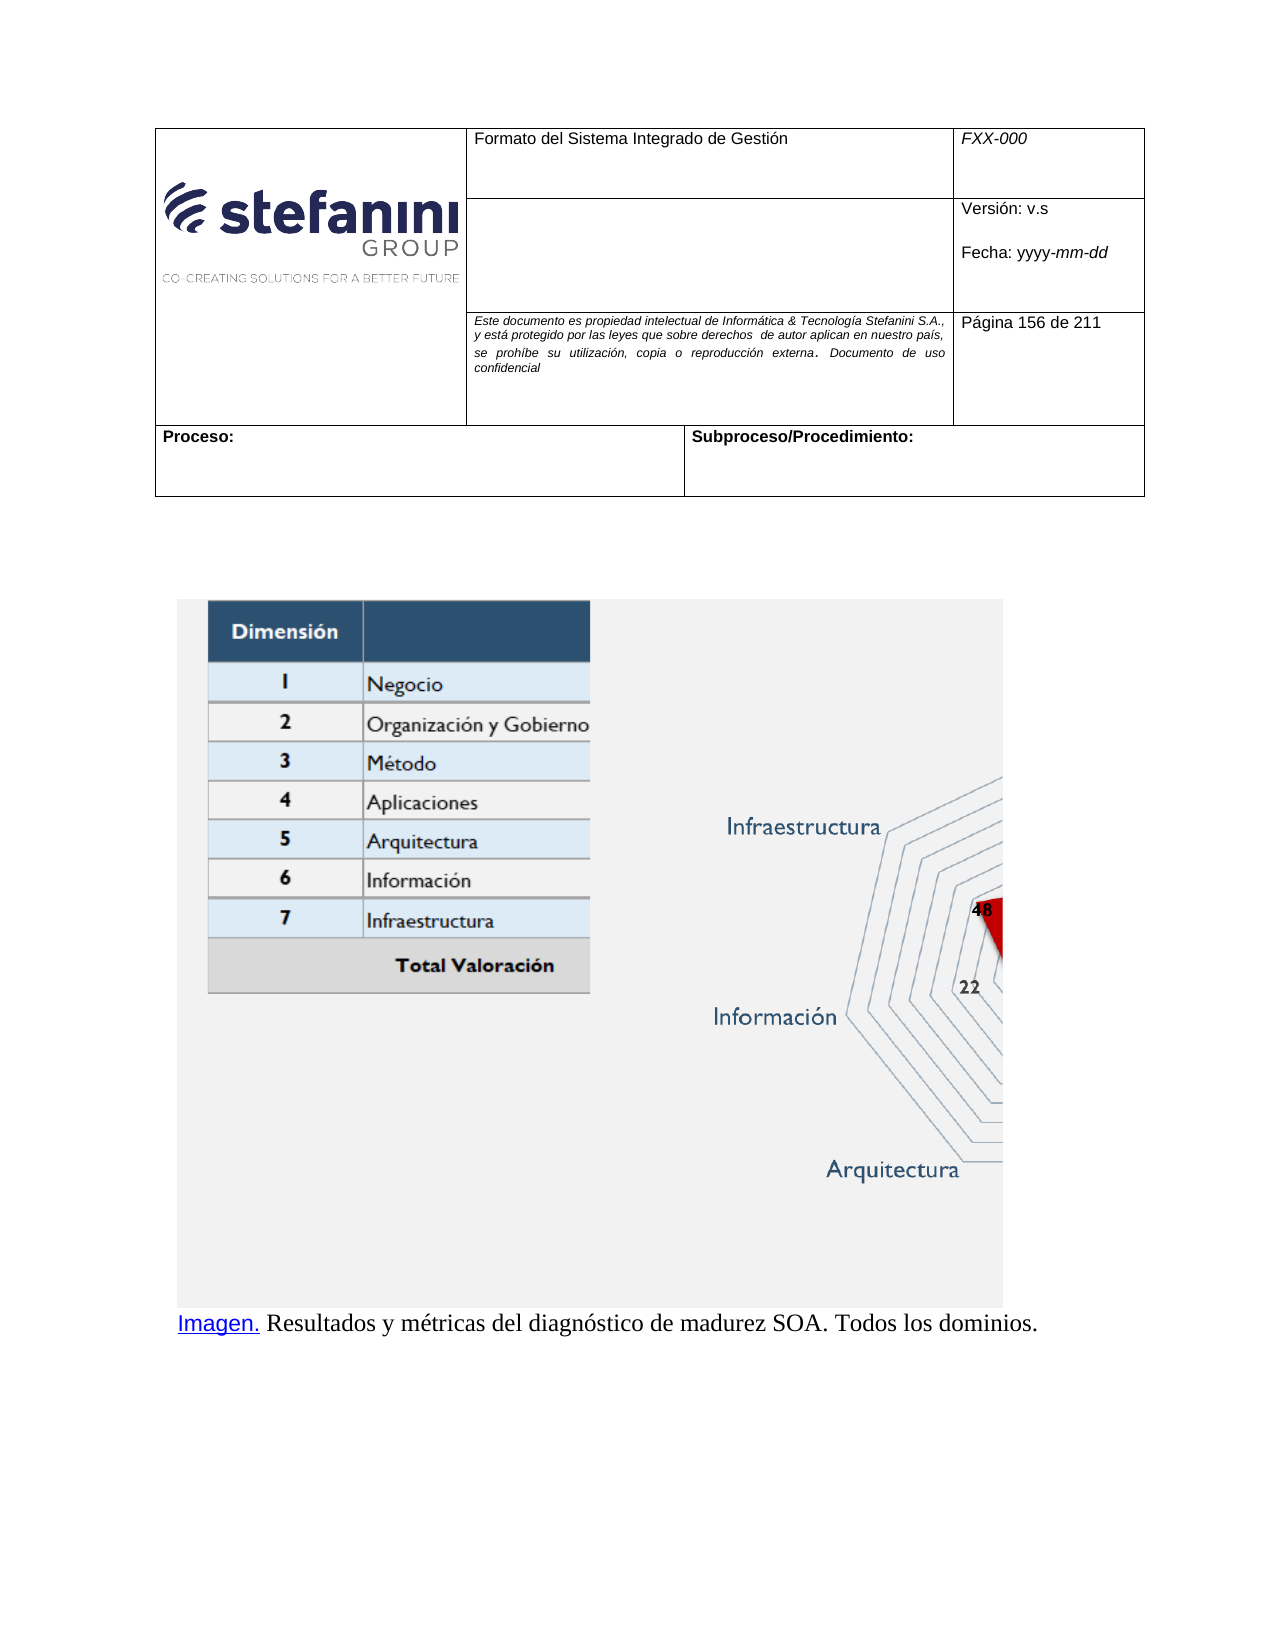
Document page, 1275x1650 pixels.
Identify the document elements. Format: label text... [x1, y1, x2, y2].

text Imagen. Resultados y métricas del diagnóstico de madurez SOA. Todos los dominios. [177, 1308, 1098, 1337]
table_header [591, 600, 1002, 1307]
picture [620, 600, 1003, 1295]
picture [162, 182, 460, 286]
picture [207, 600, 591, 995]
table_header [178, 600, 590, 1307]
